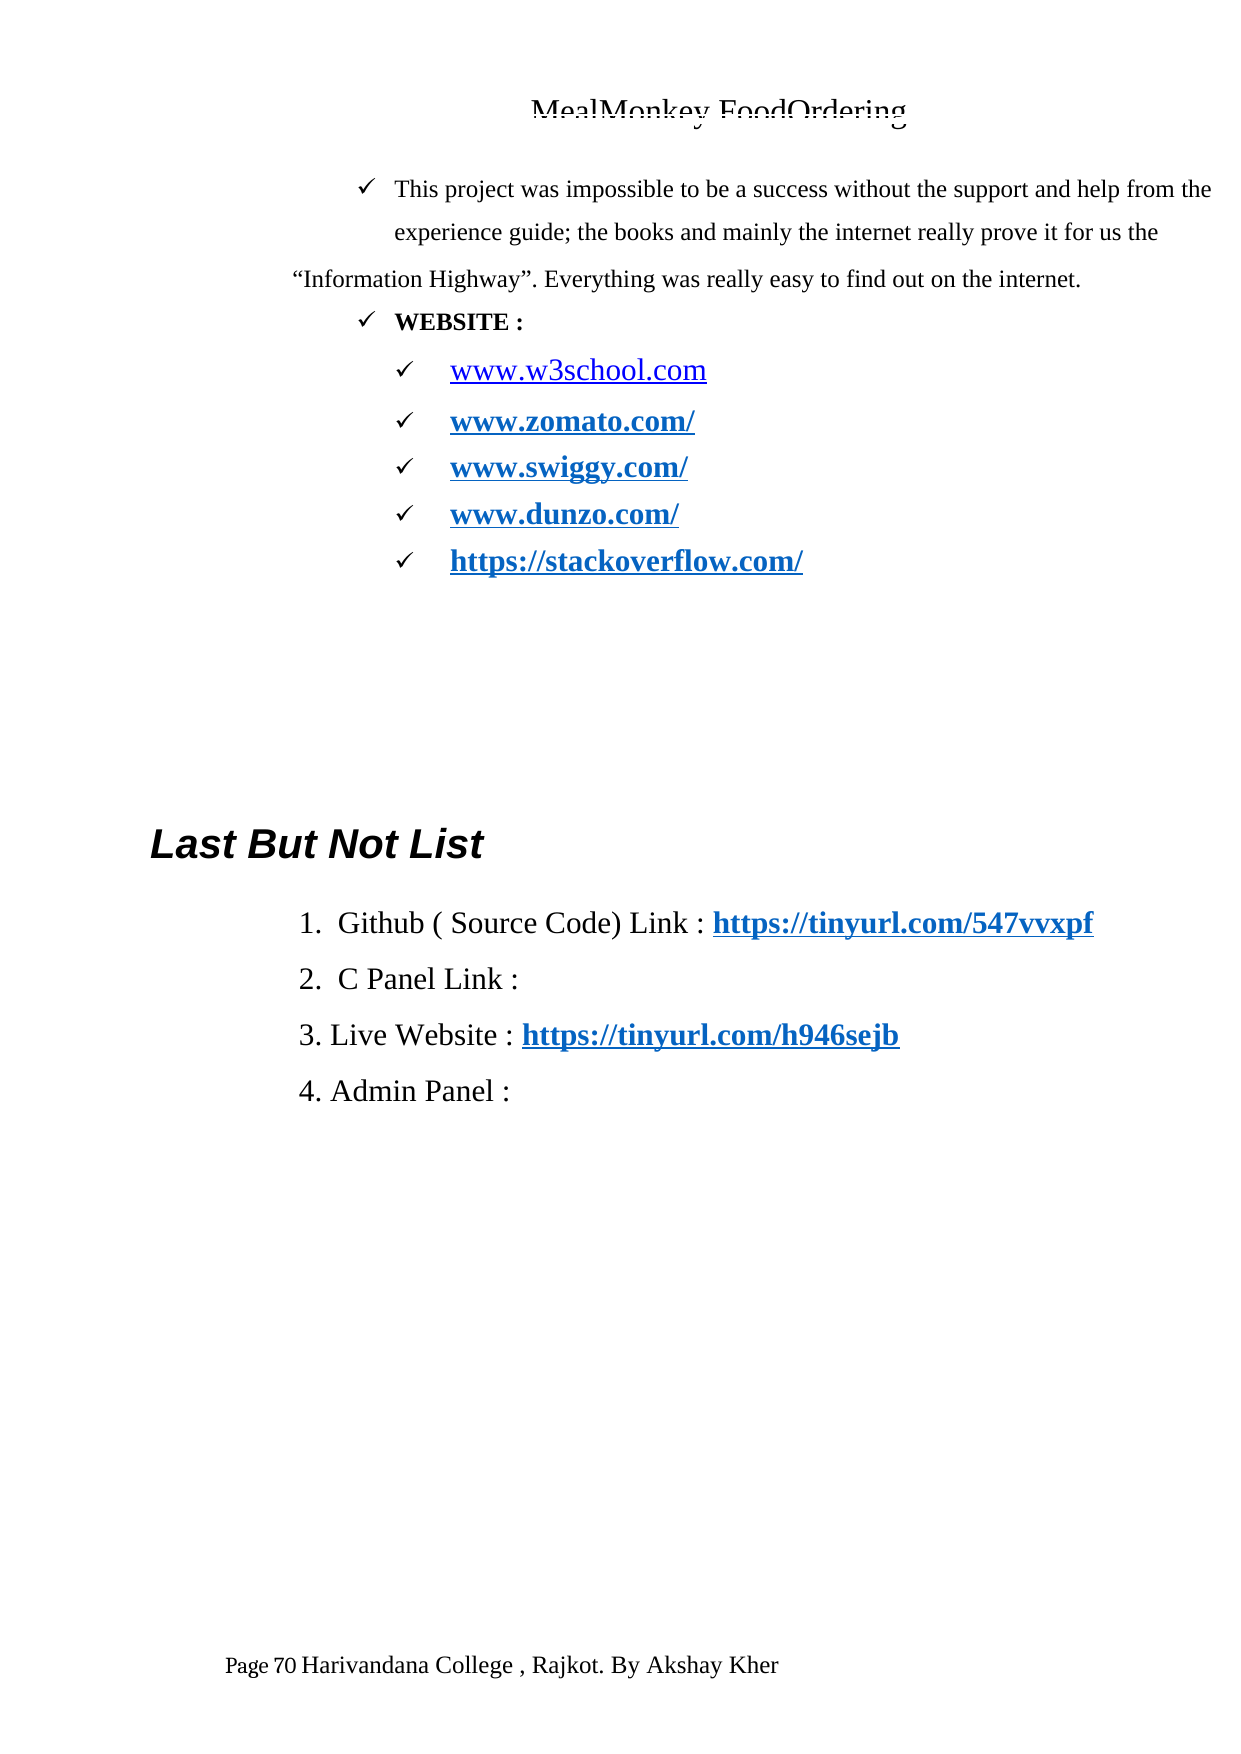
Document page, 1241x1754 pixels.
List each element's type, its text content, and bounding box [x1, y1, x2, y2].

text 4. Admin Panel : [299, 1072, 1227, 1108]
list www.dunzo.com/ [394, 496, 1227, 531]
text 3. Live Website : https://tinyurl.com/h946sejb [299, 1016, 1227, 1052]
list WEBSITE : [356, 307, 1227, 336]
list This project was impossible to be a success without the support and help from the experience guide; the books and mainly the internet really prove it for us the [356, 174, 1227, 246]
text 1. Github ( Source Code) Link : https://tinyurl.com/547vvxpf [299, 904, 1227, 940]
text 2. C Panel Link : [299, 960, 1227, 996]
text “Information Highway”. Everything was really easy to find out on the internet. [292, 264, 1224, 293]
list www.w3school.com [394, 351, 1227, 387]
list www.swiggy.com/ [394, 449, 1227, 485]
list www.zomato.com/ [394, 402, 1227, 438]
list https://stackoverflow.com/ [394, 542, 1227, 578]
subtitle Last But Not List [150, 820, 1227, 868]
